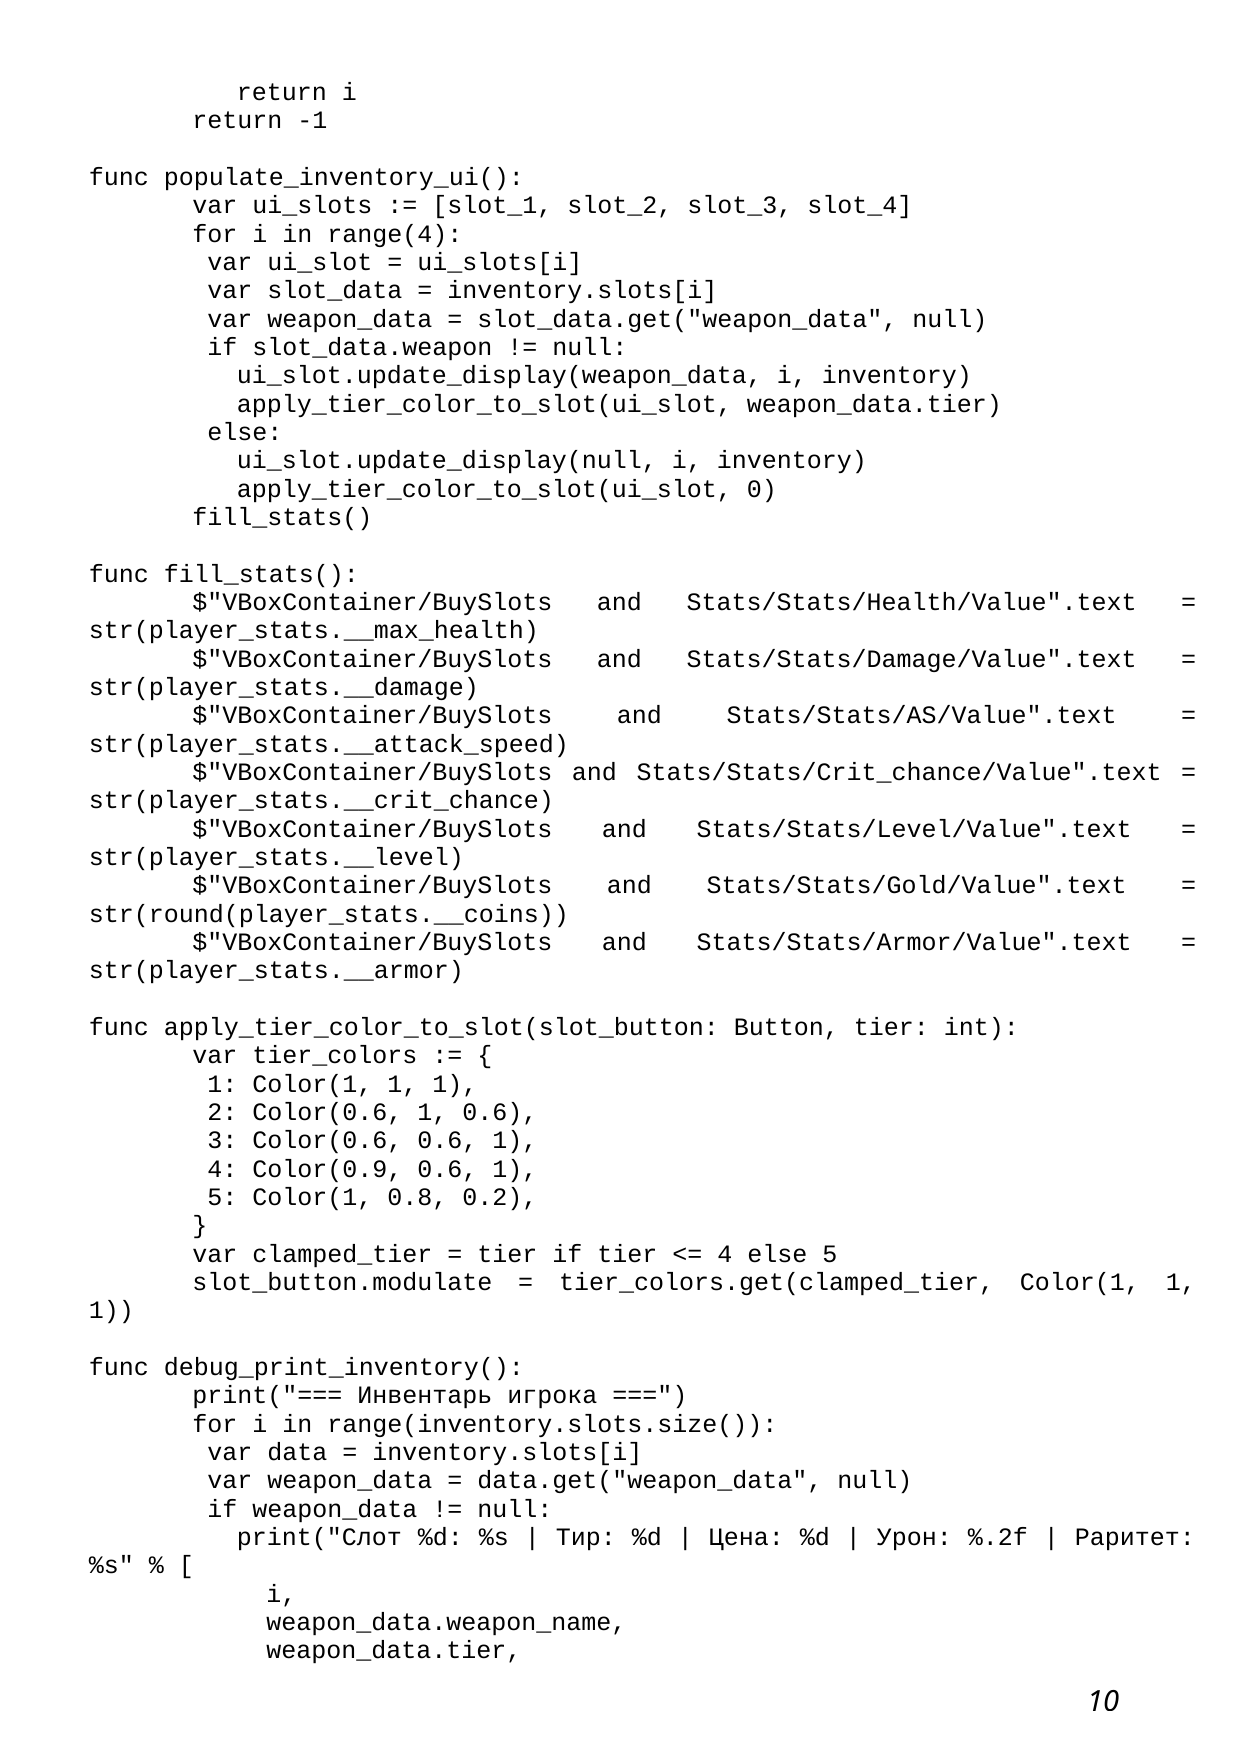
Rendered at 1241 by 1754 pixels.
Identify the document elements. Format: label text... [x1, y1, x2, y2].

text 3: Color(0.6, 0.6, 1), [89, 1128, 1196, 1156]
text ui_slot.update_display(weapon_data, i, inventory) [89, 363, 1196, 391]
text if slot_data.weapon != null: [89, 335, 1196, 363]
text weapon_data.tier, [89, 1638, 1196, 1666]
text var data = inventory.slots[i] [89, 1440, 1196, 1468]
text return -1 [89, 108, 1196, 136]
text slot_button.modulate = tier_colors.get(clamped_tier, Color(1, 1, 1)) [89, 1270, 1196, 1326]
text $"VBoxContainer/BuySlots and Stats/Stats/Gold/Value".text = str(round(player_stats.__coins)) [89, 873, 1196, 930]
text var clamped_tier = tier if tier <= 4 else 5 [89, 1241, 1196, 1270]
text $"VBoxContainer/BuySlots and Stats/Stats/AS/Value".text = str(player_stats.__attack_speed) [89, 703, 1196, 760]
text if weapon_data != null: [89, 1496, 1196, 1525]
text func fill_stats(): [89, 561, 1196, 590]
text $"VBoxContainer/BuySlots and Stats/Stats/Level/Value".text = str(player_stats.__level) [89, 816, 1196, 873]
text 5: Color(1, 0.8, 0.2), [89, 1185, 1196, 1213]
text $"VBoxContainer/BuySlots and Stats/Stats/Armor/Value".text = str(player_stats.__armor) [89, 930, 1196, 986]
text var weapon_data = data.get("weapon_data", null) [89, 1468, 1196, 1496]
text i, [89, 1581, 1196, 1610]
text return i [89, 80, 1196, 108]
text } [89, 1213, 1196, 1241]
text fill_stats() [89, 505, 1196, 533]
text $"VBoxContainer/BuySlots and Stats/Stats/Health/Value".text = str(player_stats.__max_health) [89, 590, 1196, 646]
text var tier_colors := { [89, 1043, 1196, 1071]
text 4: Color(0.9, 0.6, 1), [89, 1156, 1196, 1185]
text else: [89, 420, 1196, 448]
text $"VBoxContainer/BuySlots and Stats/Stats/Crit_chance/Value".text = str(player_stats.__crit_chance) [89, 760, 1196, 816]
text var ui_slots := [slot_1, slot_2, slot_3, slot_4] [89, 193, 1196, 221]
text print("=== Инвентарь игрока ===") [89, 1383, 1196, 1411]
text func debug_print_inventory(): [89, 1355, 1196, 1383]
text 2: Color(0.6, 1, 0.6), [89, 1100, 1196, 1128]
text for i in range(4): [89, 221, 1196, 250]
text ui_slot.update_display(null, i, inventory) [89, 448, 1196, 476]
text func apply_tier_color_to_slot(slot_button: Button, tier: int): [89, 1015, 1196, 1043]
text 1: Color(1, 1, 1), [89, 1071, 1196, 1100]
text var weapon_data = slot_data.get("weapon_data", null) [89, 306, 1196, 335]
text for i in range(inventory.slots.size()): [89, 1411, 1196, 1440]
text apply_tier_color_to_slot(ui_slot, 0) [89, 476, 1196, 505]
text weapon_data.weapon_name, [89, 1610, 1196, 1638]
text var slot_data = inventory.slots[i] [89, 278, 1196, 306]
text apply_tier_color_to_slot(ui_slot, weapon_data.tier) [89, 391, 1196, 420]
text func populate_inventory_ui(): [89, 165, 1196, 193]
text print("Слот %d: %s | Тир: %d | Цена: %d | Урон: %.2f | Раритет: %s" % [ [89, 1525, 1196, 1581]
text $"VBoxContainer/BuySlots and Stats/Stats/Damage/Value".text = str(player_stats.__damage) [89, 646, 1196, 703]
text var ui_slot = ui_slots[i] [89, 250, 1196, 278]
